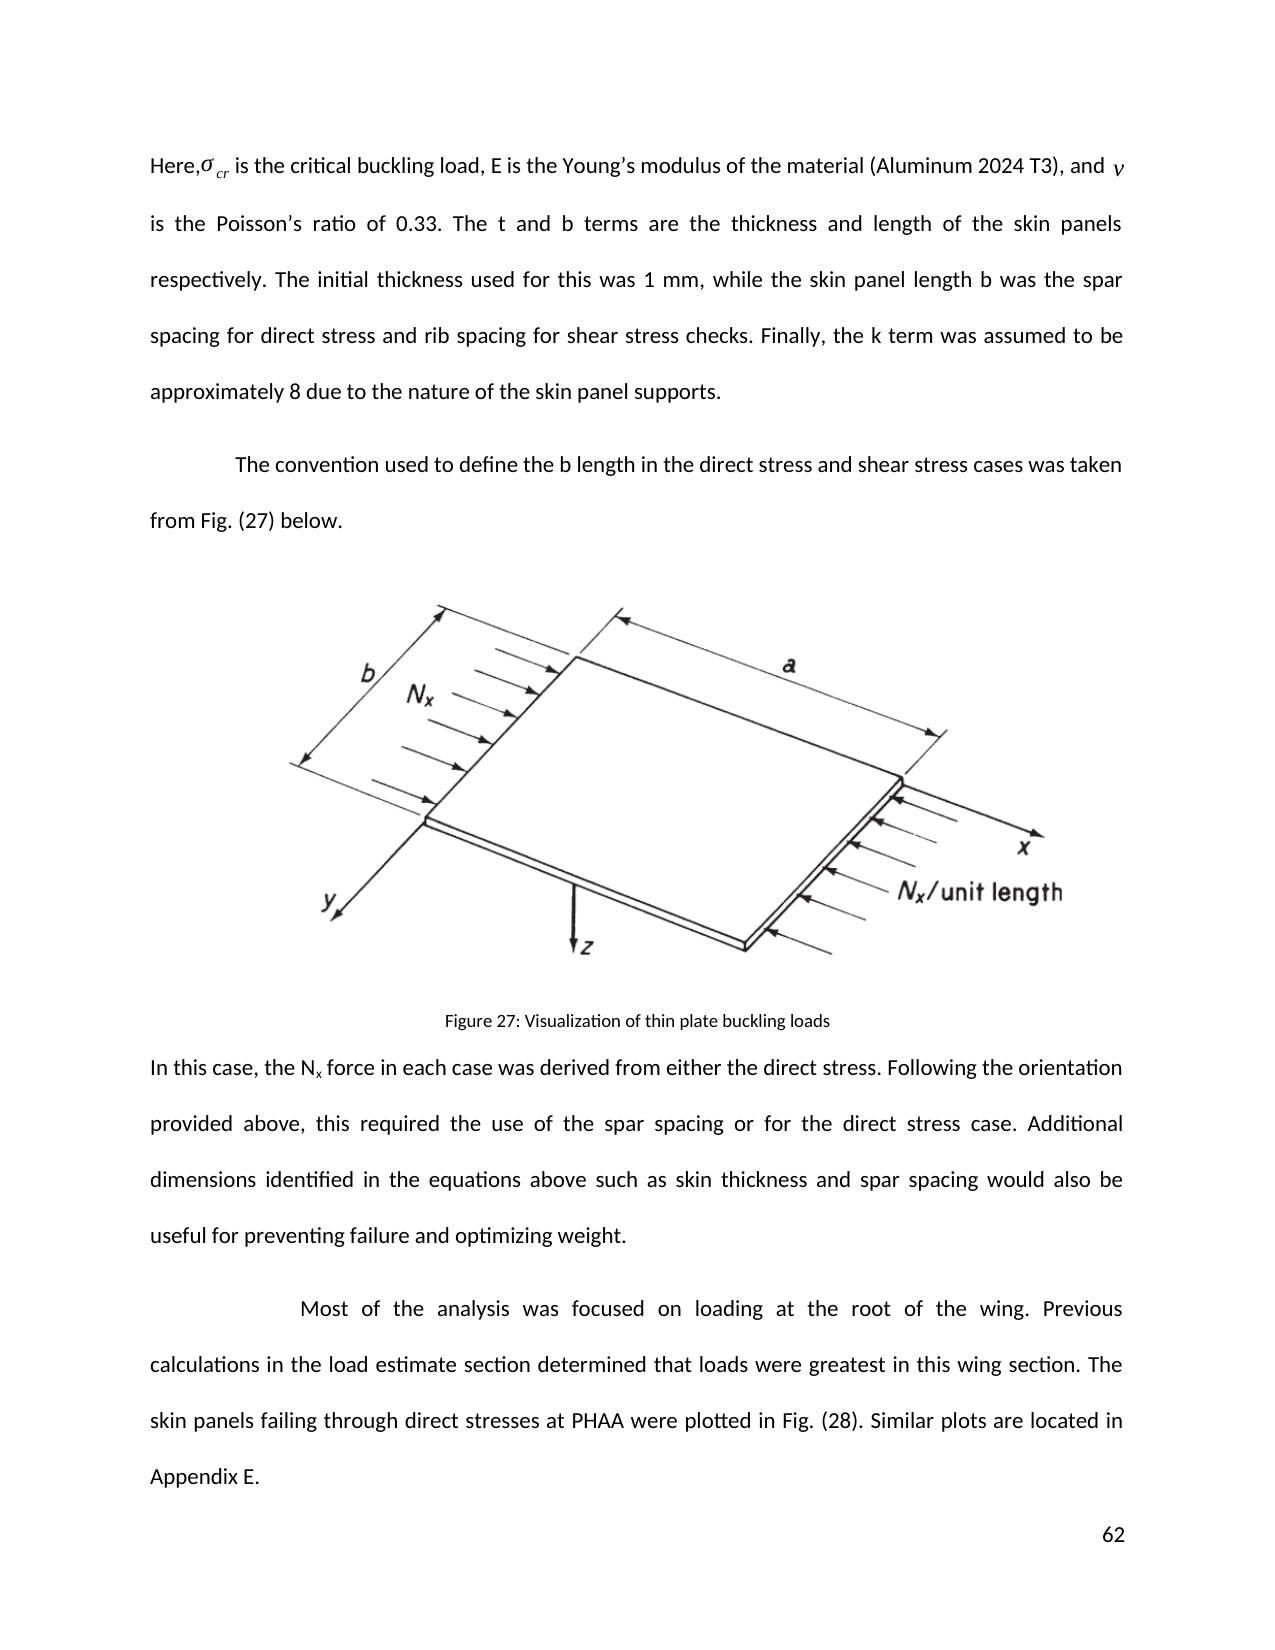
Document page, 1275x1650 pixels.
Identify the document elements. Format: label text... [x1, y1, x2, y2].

text Here, is the critical buckling load, E is the Young’s modulus of the material (Aluminum 2024 T3), and is the Poisson’s ratio of 0.33. The t and b terms are the thickness and length of the skin panels respectively. The initial thickness used for this was 1 mm, while the skin panel length b was the spar spacing for direct stress and rib spacing for shear stress checks. Finally, the k term was assumed to be approximately 8 due to the nature of the skin panel supports. [150, 150, 1125, 406]
text In this case, the Nx force in each case was derived from either the direct stress. Following the orientation provided above, this required the use of the spar spacing or for the direct stress case. Additional dimensions identified in the equations above such as skin thickness and spar spacing would also be useful for preventing failure and optimizing weight. [150, 1053, 1125, 1249]
text The convention used to define the b length in the direct stress and shear stress cases was taken from Fig. (27) below. [150, 450, 1125, 534]
text Figure 27: Visualization of thin plate buckling loads [150, 1009, 1125, 1032]
text Most of the analysis was focused on loading at the root of the wing. Previous calculations in the load estimate section determined that loads were greatest in this wing section. The skin panels failing through direct stresses at PHAA were plotted in Fig. (28). Similar plots are located in Appendix E. [150, 1294, 1125, 1490]
picture [204, 578, 1071, 965]
